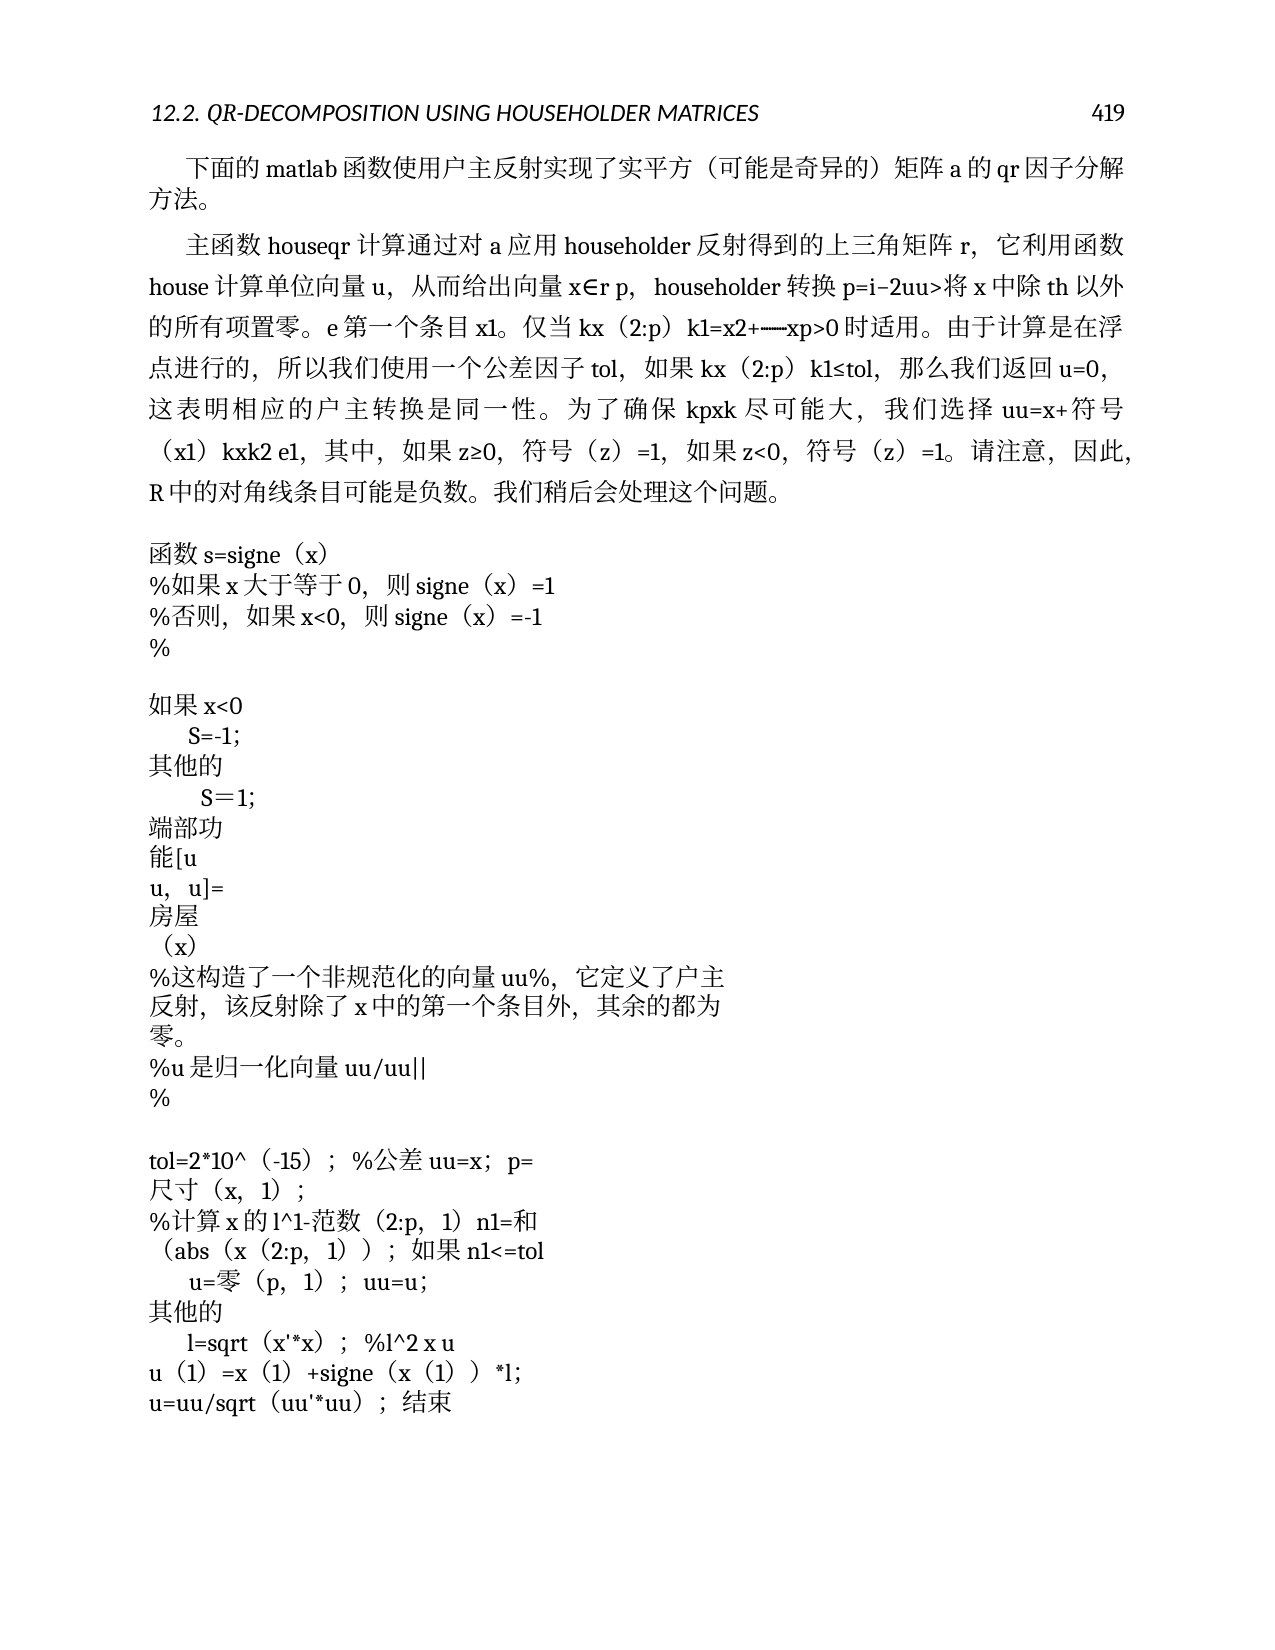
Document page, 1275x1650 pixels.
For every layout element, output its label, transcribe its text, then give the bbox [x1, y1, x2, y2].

text %如果x大于等于0，则signe（x）=1 [148, 572, 1125, 601]
text 主函数houseqr计算通过对a应用householder反射得到的上三角矩阵r，它利用函数house计算单位向量u，从而给出向量x∈r p，householder转换p=i−2uu>将x中除th以外的所有项置零。e第一个条目x1。仅当kx（2:p）k1=x2+··········xp>0时适用。由于计算是在浮点进行的，所以我们使用一个公差因子tol，如果kx（2:p）k1≤tol，那么我们返回u=0，这表明相应的户主转换是同一性。为了确保kpxk尽可能大，我们选择uu=x+符号（x1）kxk2 e1，其中，如果z≥0，符号（z）=1，如果z<0，符号（z）=1。请注意，因此，R中的对角线条目可能是负数。我们稍后会处理这个问题。 [148, 232, 1125, 507]
text %计算x的l^1-范数（2:p，1）n1=和（abs（x（2:p，1））；如果n1<=tol [148, 1208, 547, 1266]
text S＝1； [201, 784, 1125, 812]
text 其他的 [148, 753, 1125, 782]
text %这构造了一个非规范化的向量uu%，它定义了户主反射，该反射除了x中的第一个条目外，其余的都为零。 [148, 963, 727, 1051]
text %否则，如果x<0，则signe（x）=-1 [148, 603, 1125, 632]
text l=sqrt（x'*x）；%l^2 x u u（1）=x（1）+signe（x（1））*l；u=uu/sqrt（uu'*uu）；结束 [148, 1329, 598, 1417]
text u=零（p，1）；uu=u； [188, 1268, 1125, 1297]
text 函数s=signe（x） [148, 541, 1125, 570]
text 下面的matlab函数使用户主反射实现了实平方（可能是奇异的）矩阵a的qr因子分解方法。 [148, 155, 1125, 214]
text 端部功能[u u，u]=房屋（x） [148, 814, 227, 962]
text % [148, 633, 1125, 662]
text %u是归一化向量uu/uu|| [148, 1053, 1125, 1082]
text tol=2*10^（-15）；%公差uu=x；p=尺寸（x，1）； [148, 1147, 547, 1206]
text S=-1； [188, 722, 1125, 751]
text % [148, 1084, 1125, 1113]
text 其他的 [148, 1299, 1125, 1327]
text 如果x<0 [148, 692, 1125, 720]
